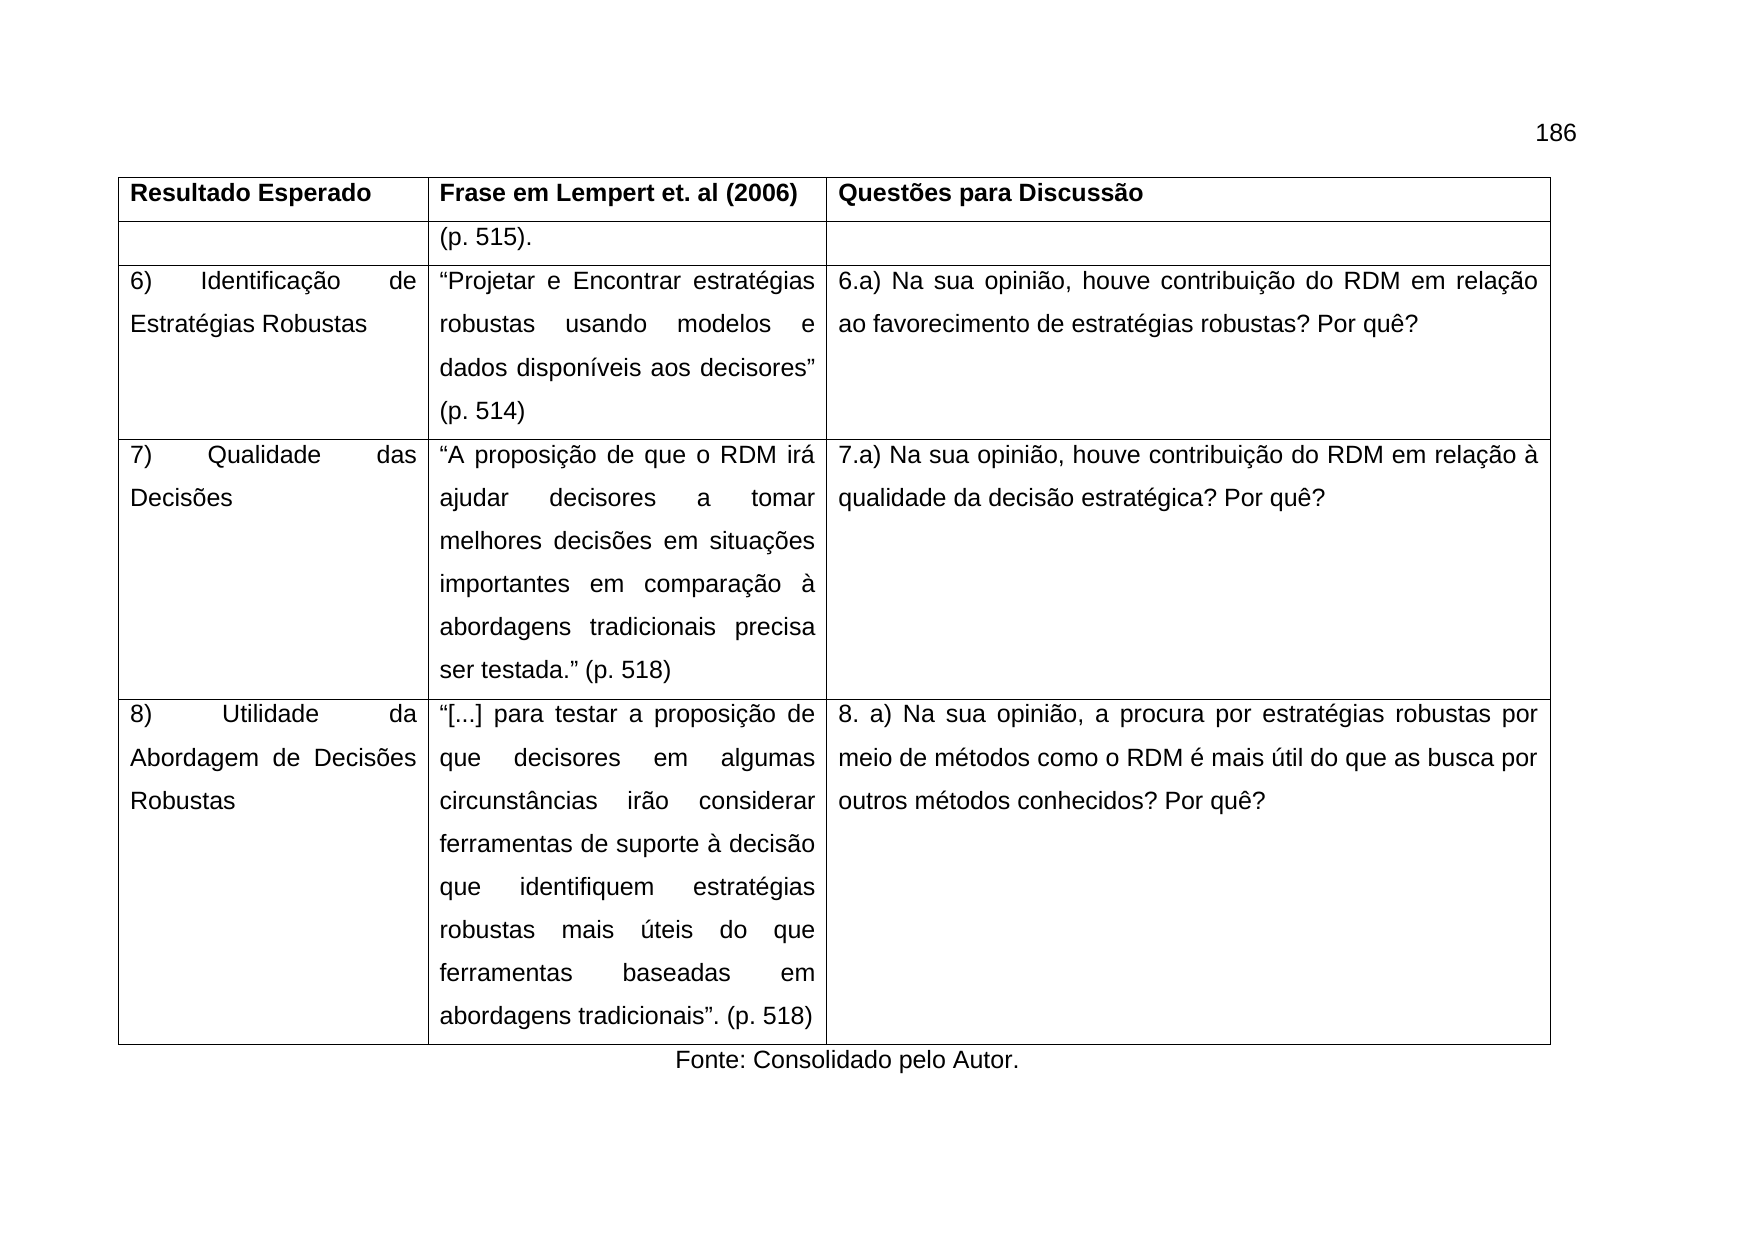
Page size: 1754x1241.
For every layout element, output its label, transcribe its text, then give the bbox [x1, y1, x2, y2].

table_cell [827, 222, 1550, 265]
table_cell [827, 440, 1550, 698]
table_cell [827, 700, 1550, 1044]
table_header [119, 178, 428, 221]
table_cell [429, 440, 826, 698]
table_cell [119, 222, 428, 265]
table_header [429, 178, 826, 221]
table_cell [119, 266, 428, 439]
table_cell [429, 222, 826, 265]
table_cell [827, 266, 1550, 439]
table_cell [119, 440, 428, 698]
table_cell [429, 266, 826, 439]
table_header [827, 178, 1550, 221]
text Fonte: Consolidado pelo Autor. [118, 1045, 1577, 1074]
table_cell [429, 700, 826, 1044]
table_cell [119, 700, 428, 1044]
